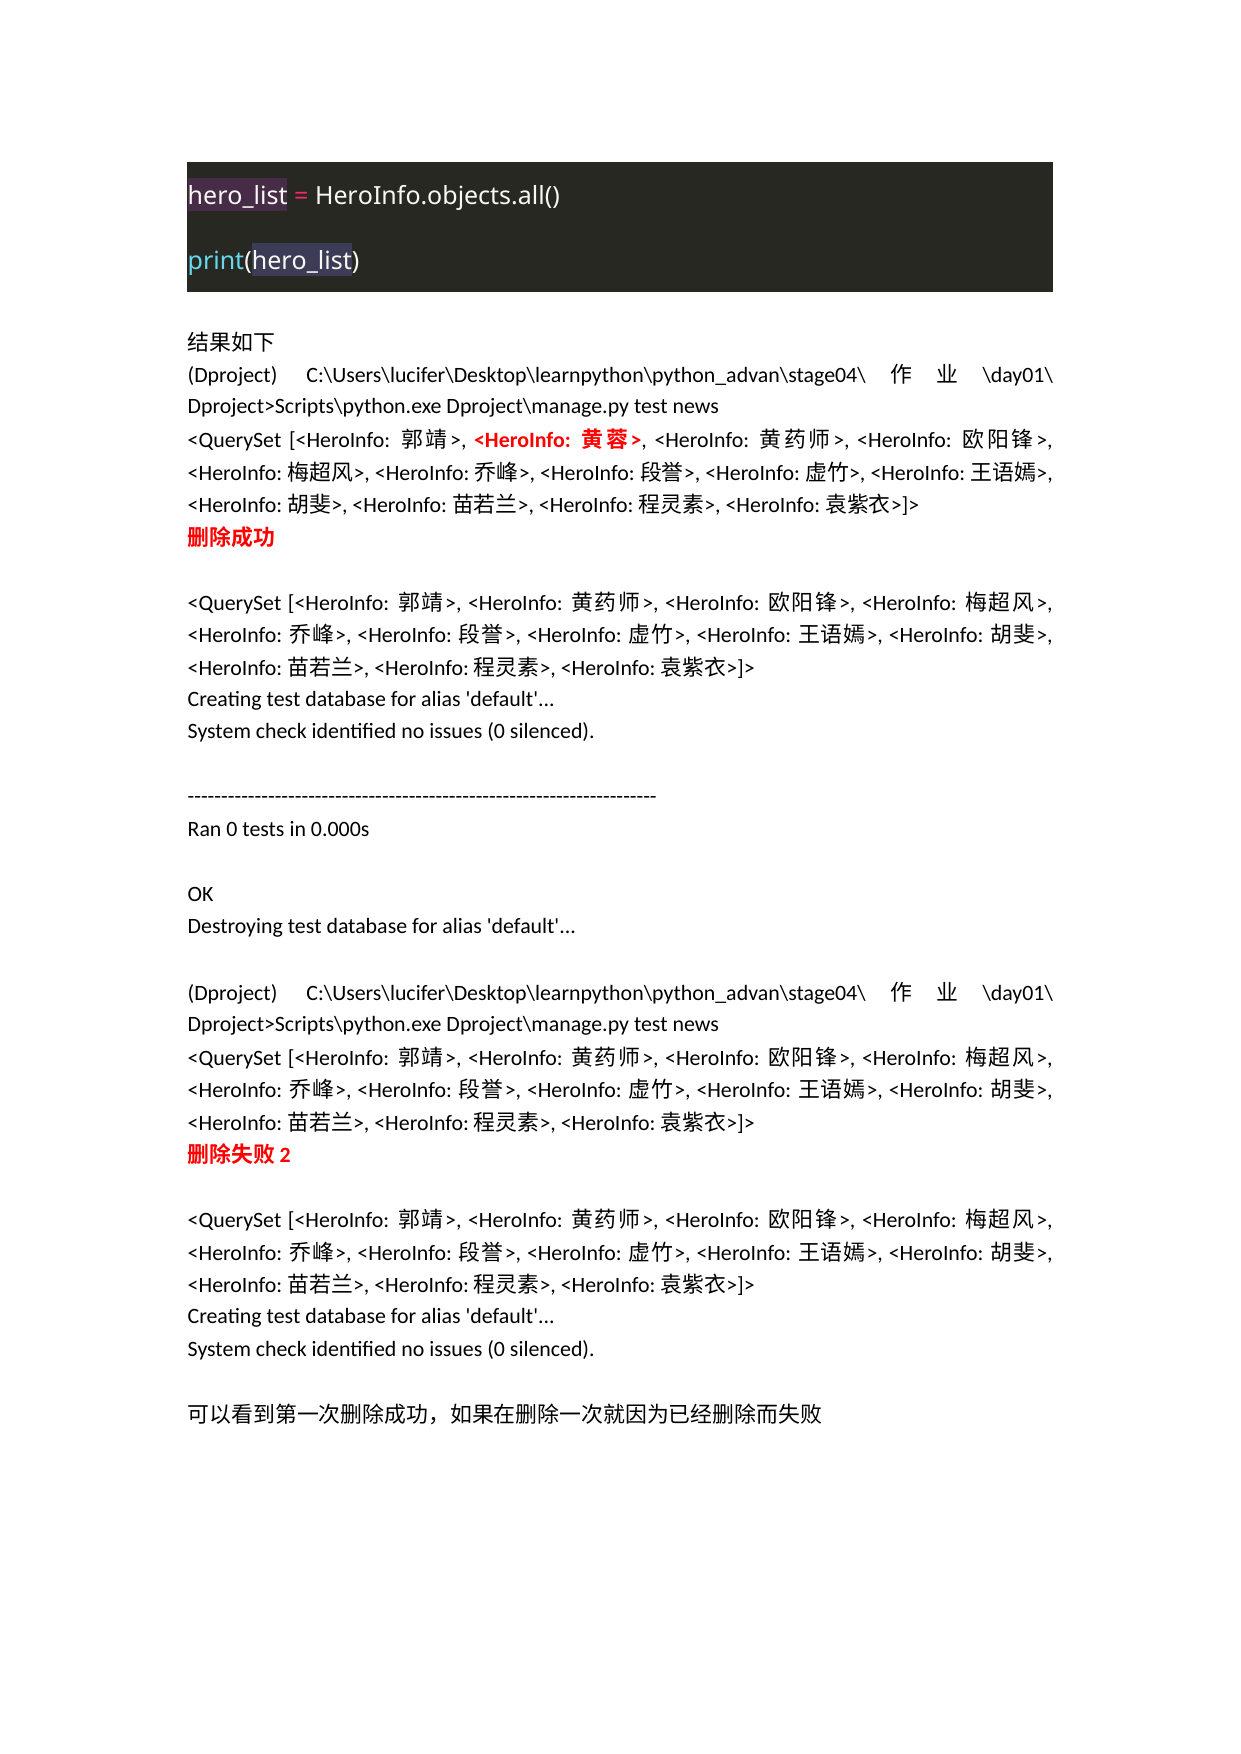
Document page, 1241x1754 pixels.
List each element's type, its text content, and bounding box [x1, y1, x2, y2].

text 删除成功 [187, 519, 1053, 552]
text System check identified no issues (0 silenced). [187, 1332, 1053, 1364]
text Ran 0 tests in 0.000s [187, 812, 1053, 844]
text Destroying test database for alias 'default'... [187, 909, 1053, 942]
text 结果如下 [187, 324, 1053, 357]
text (Dproject) C:\Users\lucifer\Desktop\learnpython\python_advan\stage04\作业\day01\Dproject>Scripts\python.exe Dproject\manage.py test news [187, 974, 1053, 1039]
text 可以看到第一次删除成功，如果在删除一次就因为已经删除而失败 [187, 1397, 1053, 1429]
text (Dproject) C:\Users\lucifer\Desktop\learnpython\python_advan\stage04\作业\day01\Dproject>Scripts\python.exe Dproject\manage.py test news [187, 357, 1053, 422]
text System check identified no issues (0 silenced). [187, 714, 1053, 747]
text ---------------------------------------------------------------------- [187, 779, 1053, 812]
text <QuerySet [<HeroInfo: 郭靖>, <HeroInfo: 黄药师>, <HeroInfo: 欧阳锋>, <HeroInfo: 梅超风>, <HeroInfo: 乔峰>, <HeroInfo: 段誉>, <HeroInfo: 虚竹>, <HeroInfo: 王语嫣>, <HeroInfo: 胡斐>, <HeroInfo: 苗若兰>, <HeroInfo: 程灵素>, <HeroInfo: 袁紫衣>]> [187, 584, 1053, 682]
text Creating test database for alias 'default'... [187, 1299, 1053, 1332]
text Creating test database for alias 'default'... [187, 682, 1053, 714]
text 删除失败2 [187, 1137, 1053, 1169]
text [187, 162, 1053, 292]
text <QuerySet [<HeroInfo: 郭靖>, <HeroInfo: 黄蓉>, <HeroInfo: 黄药师>, <HeroInfo: 欧阳锋>, <HeroInfo: 梅超风>, <HeroInfo: 乔峰>, <HeroInfo: 段誉>, <HeroInfo: 虚竹>, <HeroInfo: 王语嫣>, <HeroInfo: 胡斐>, <HeroInfo: 苗若兰>, <HeroInfo: 程灵素>, <HeroInfo: 袁紫衣>]> [187, 422, 1053, 519]
text <QuerySet [<HeroInfo: 郭靖>, <HeroInfo: 黄药师>, <HeroInfo: 欧阳锋>, <HeroInfo: 梅超风>, <HeroInfo: 乔峰>, <HeroInfo: 段誉>, <HeroInfo: 虚竹>, <HeroInfo: 王语嫣>, <HeroInfo: 胡斐>, <HeroInfo: 苗若兰>, <HeroInfo: 程灵素>, <HeroInfo: 袁紫衣>]> [187, 1202, 1053, 1299]
text OK [187, 877, 1053, 909]
text <QuerySet [<HeroInfo: 郭靖>, <HeroInfo: 黄药师>, <HeroInfo: 欧阳锋>, <HeroInfo: 梅超风>, <HeroInfo: 乔峰>, <HeroInfo: 段誉>, <HeroInfo: 虚竹>, <HeroInfo: 王语嫣>, <HeroInfo: 胡斐>, <HeroInfo: 苗若兰>, <HeroInfo: 程灵素>, <HeroInfo: 袁紫衣>]> [187, 1039, 1053, 1137]
